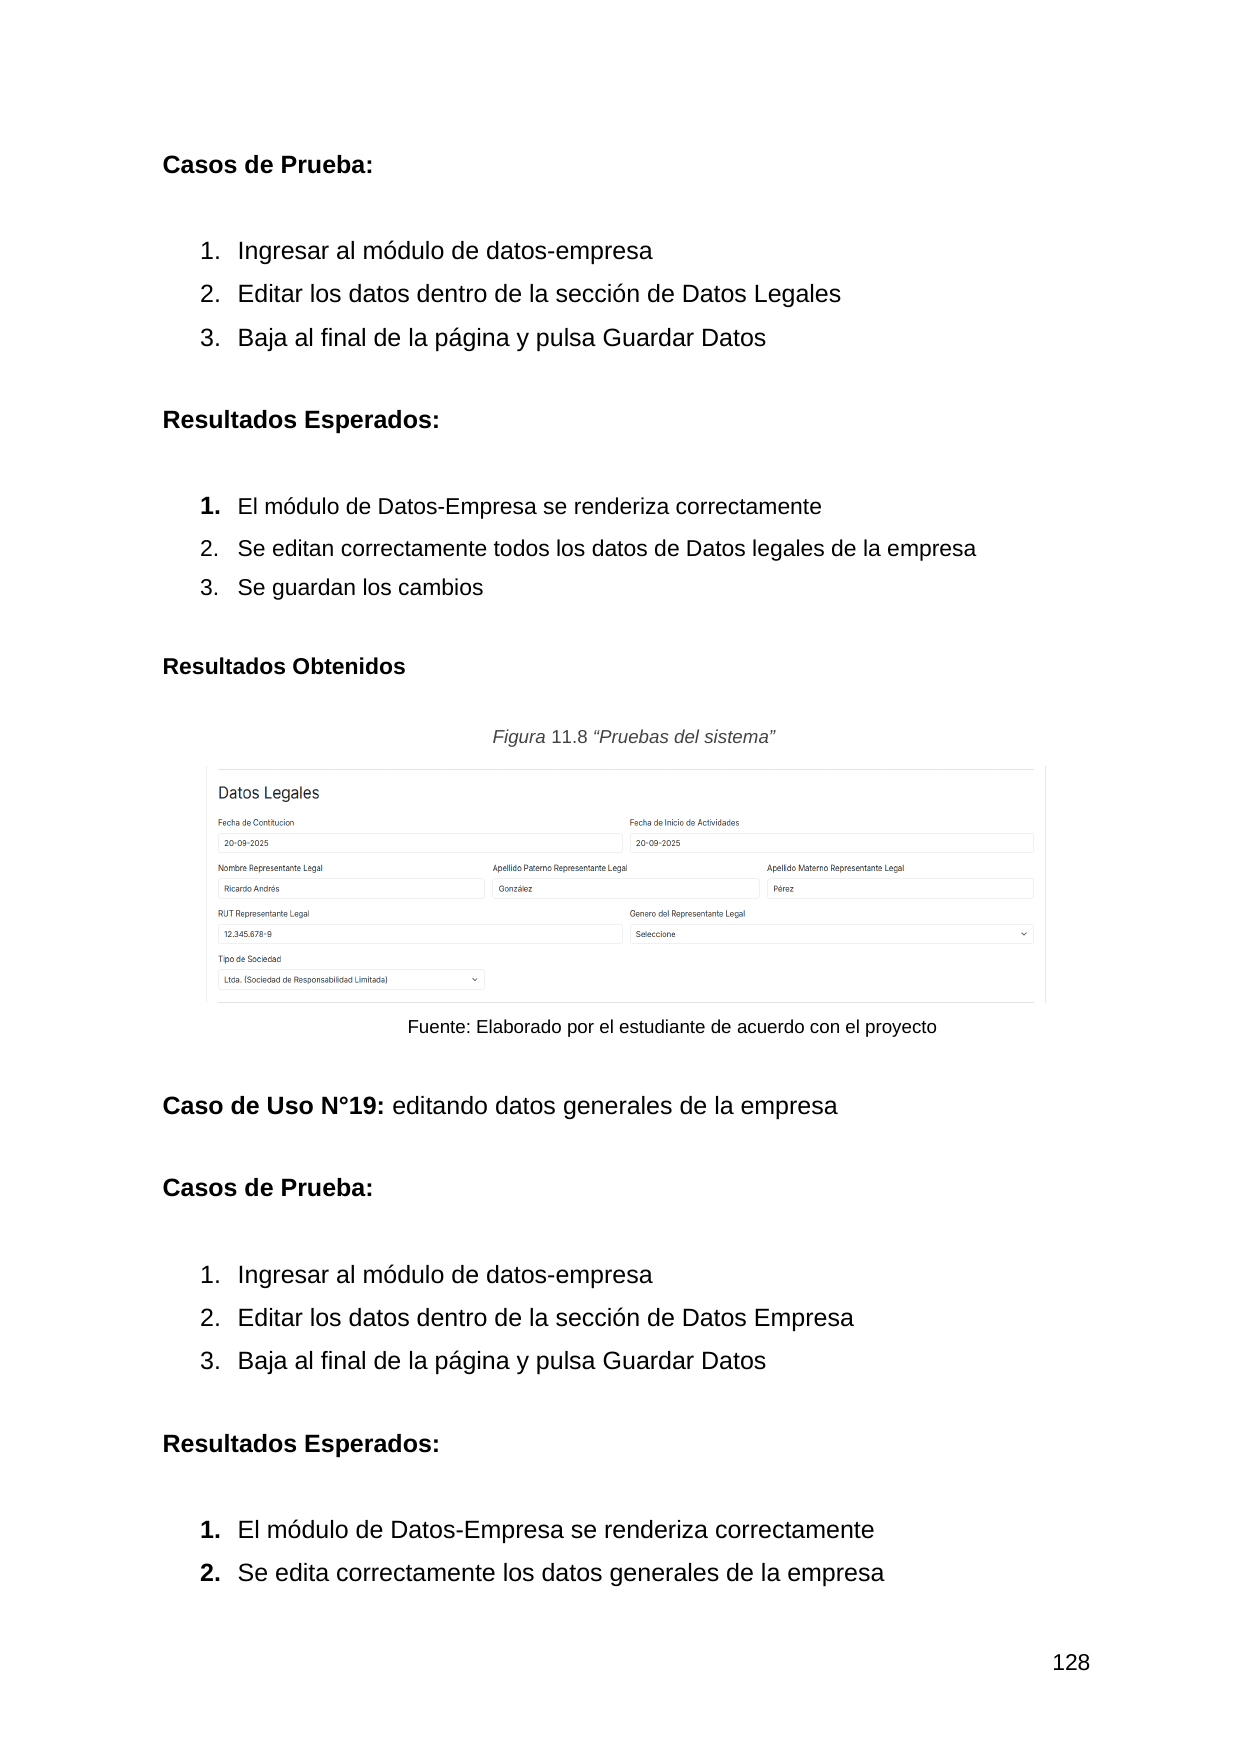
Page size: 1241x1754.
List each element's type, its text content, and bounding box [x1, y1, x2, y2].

list Baja al final de la página y pulsa Guardar Datos [200, 1346, 1090, 1375]
text Casos de Prueba: [162, 150, 1090, 179]
list Ingresar al módulo de datos-empresa [200, 236, 1090, 265]
list Baja al final de la página y pulsa Guardar Datos [200, 322, 1090, 351]
text Casos de Prueba: [162, 1173, 1090, 1202]
list Editar los datos dentro de la sección de Datos Legales [200, 279, 1090, 308]
list Ingresar al módulo de datos-empresa [200, 1260, 1090, 1288]
list Se edita correctamente los datos generales de la empresa [200, 1558, 1090, 1587]
list El módulo de Datos-Empresa se renderiza correctamente [200, 1515, 1090, 1543]
text Resultados Obtenidos [162, 653, 1090, 679]
picture [206, 766, 1047, 1003]
text Resultados Esperados: [162, 405, 1090, 434]
list Se guardan los cambios [200, 574, 1090, 600]
subtitle Figura 11.8 “Pruebas del sistema” [162, 726, 1107, 747]
list Editar los datos dentro de la sección de Datos Empresa [200, 1303, 1090, 1332]
text Fuente: Elaborado por el estudiante de acuerdo con el proyecto [237, 1015, 1107, 1037]
list El módulo de Datos-Empresa se renderiza correctamente [200, 491, 1090, 520]
text Resultados Esperados: [162, 1428, 1090, 1457]
text Caso de Uso N°19: editando datos generales de la empresa [162, 1091, 1090, 1119]
list Se editan correctamente todos los datos de Datos legales de la empresa [200, 534, 1090, 561]
